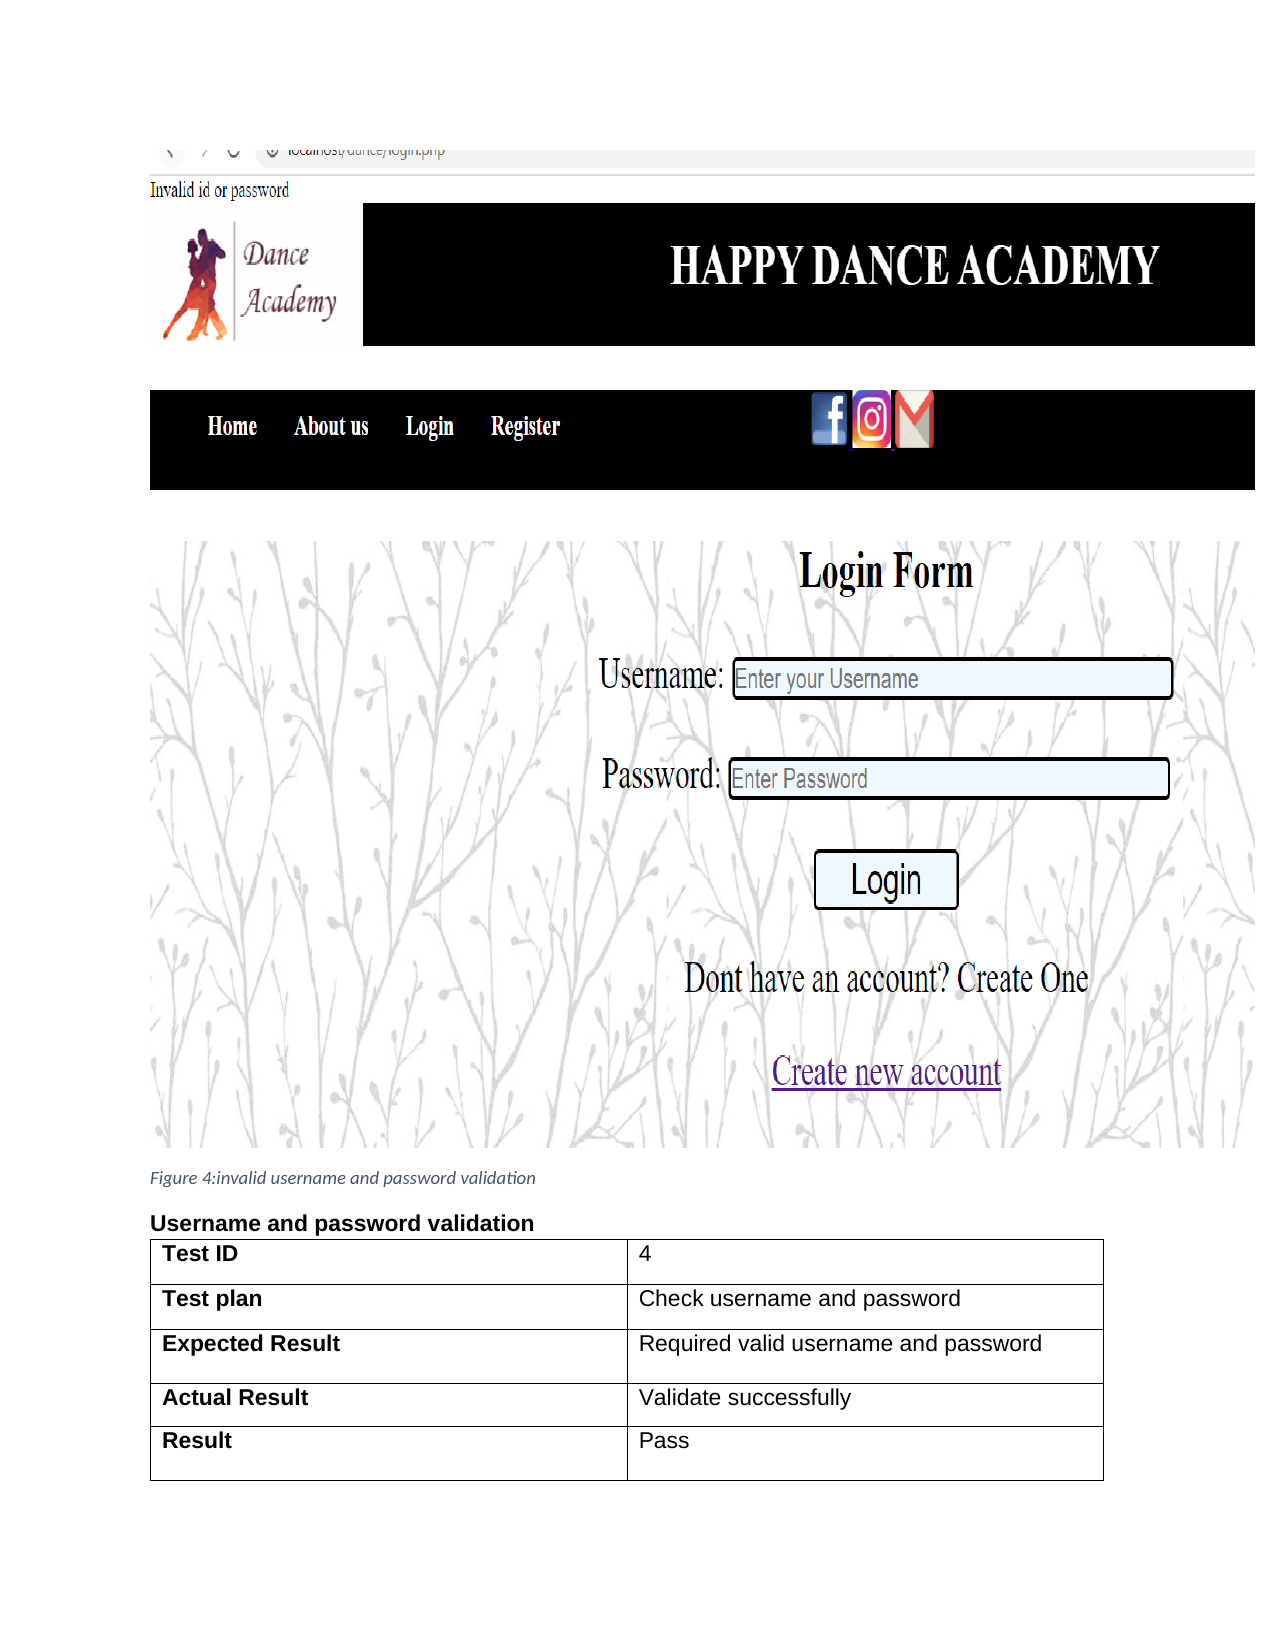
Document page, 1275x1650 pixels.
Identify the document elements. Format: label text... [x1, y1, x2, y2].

table_header 4 [628, 1240, 1103, 1284]
table_cell Check username and password [628, 1285, 1103, 1329]
table_cell Pass [628, 1427, 1103, 1480]
table_cell Test plan [151, 1285, 627, 1329]
table_cell Required valid username and password [628, 1330, 1103, 1383]
table_cell Validate successfully [628, 1384, 1103, 1426]
table_cell Result [151, 1427, 627, 1480]
table_cell Expected Result [151, 1330, 627, 1383]
table_header Test ID [151, 1240, 627, 1284]
table_cell Actual Result [151, 1384, 627, 1426]
text Username and password validation [150, 1210, 1125, 1236]
picture [150, 150, 1255, 1148]
